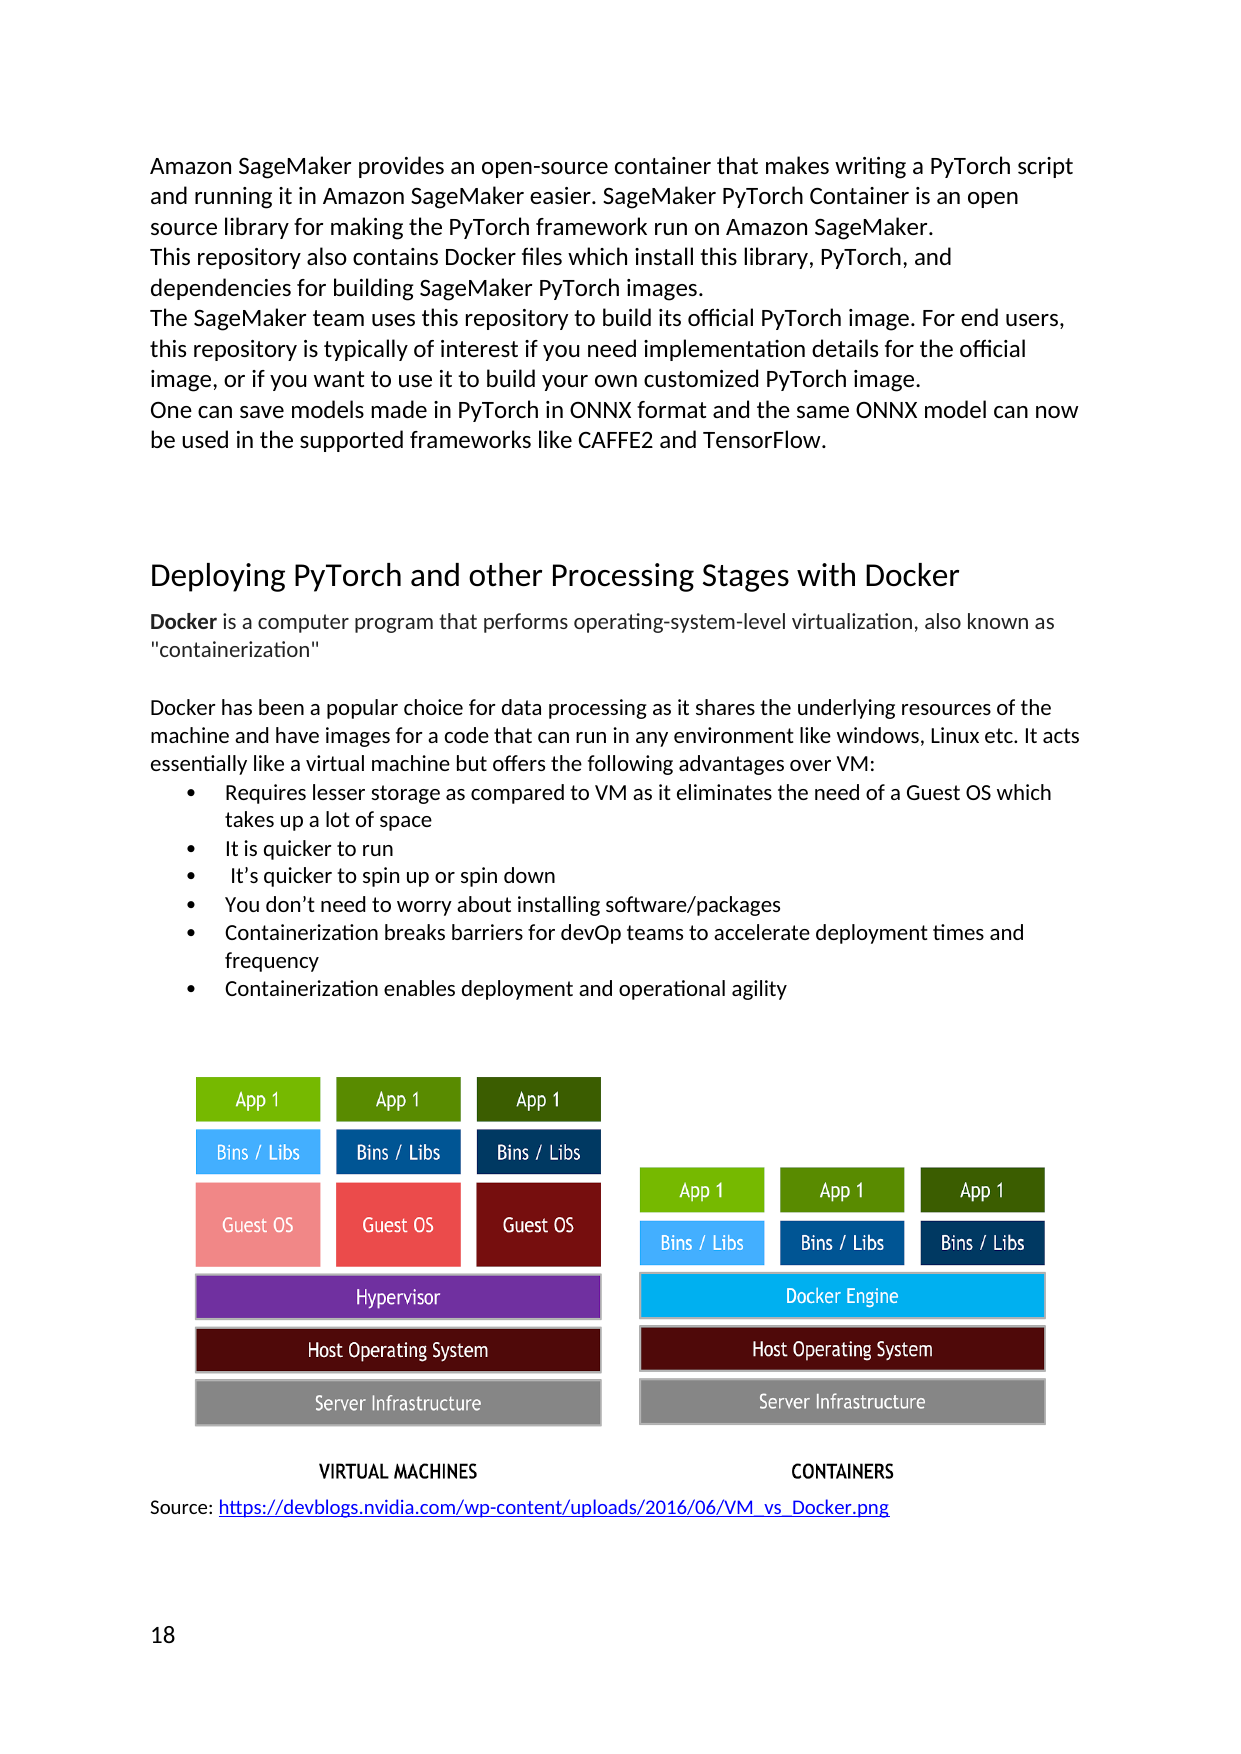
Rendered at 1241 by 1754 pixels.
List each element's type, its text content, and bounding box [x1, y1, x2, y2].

text Amazon SageMaker provides an open-source container that makes writing a PyTorch script and running it in Amazon SageMaker easier. SageMaker PyTorch Container is an open source library for making the PyTorch framework run on Amazon SageMaker. [150, 150, 1090, 242]
list Containerization breaks barriers for devOp teams to accelerate deployment times and frequency [187, 918, 1090, 974]
list Requires lesser storage as compared to VM as it eliminates the need of a Guest OS which takes up a lot of space [187, 778, 1090, 834]
text Docker has been a popular choice for data processing as it shares the underlying resources of the machine and have images for a code that can run in any environment like windows, Linux etc. It acts essentially like a virtual machine but offers the following advantages over VM: [150, 693, 1090, 778]
text One can save models made in PyTorch in ONNX format and the same ONNX model can now be used in the supported frameworks like CAFFE2 and TensorFlow. [150, 394, 1090, 455]
text The SageMaker team uses this repository to build its official PyTorch image. For end users, this repository is typically of interest if you need implementation details for the official image, or if you want to use it to build your own customized PyTorch image. [150, 303, 1090, 394]
picture [150, 1060, 1090, 1494]
text Docker is a computer program that performs operating-system-level virtualization, also known as "containerization" [320, 607, 1090, 663]
text Source: https://devblogs.nvidia.com/wp-content/uploads/2016/06/VM_vs_Docker.png [150, 1494, 1090, 1519]
text This repository also contains Docker files which install this library, PyTorch, and dependencies for building SageMaker PyTorch images. [150, 242, 1090, 303]
list You don’t need to worry about installing software/packages [187, 890, 1090, 918]
list It is quicker to run [187, 834, 1090, 862]
list It’s quicker to spin up or spin down [187, 862, 1090, 890]
list Containerization enables deployment and operational agility [187, 974, 1090, 1002]
text Deploying PyTorch and other Processing Stages with Docker [150, 554, 1090, 594]
